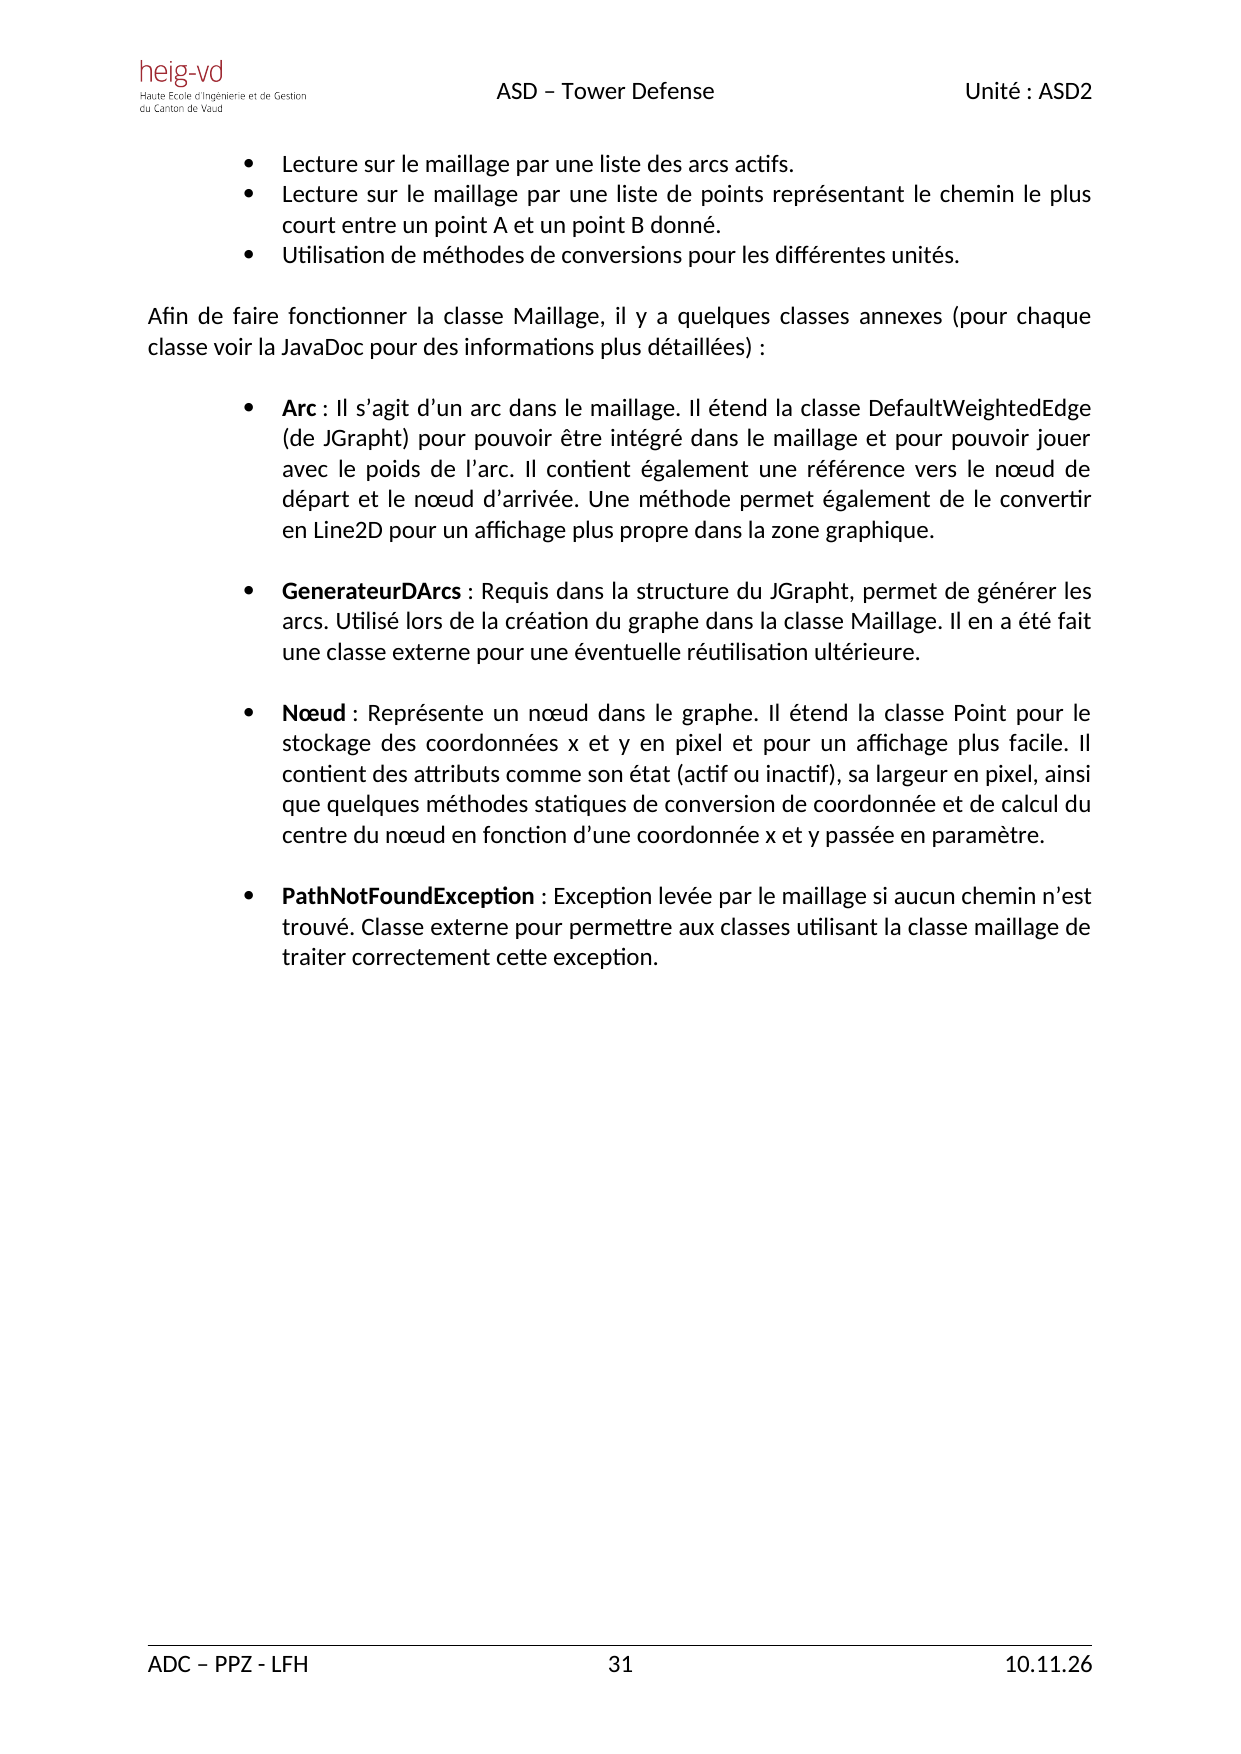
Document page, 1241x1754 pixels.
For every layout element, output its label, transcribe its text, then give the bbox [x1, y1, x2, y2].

list GenerateurDArcs : Requis dans la structure du JGrapht, permet de générer les arcs. Utilisé lors de la création du graphe dans la classe Maillage. Il en a été fait une classe externe pour une éventuelle réutilisation ultérieure. [244, 575, 1092, 667]
list PathNotFoundException : Exception levée par le maillage si aucun chemin n’est trouvé. Classe externe pour permettre aux classes utilisant la classe maillage de traiter correctement cette exception. [244, 880, 1092, 972]
list Lecture sur le maillage par une liste des arcs actifs. [244, 148, 1092, 178]
picture [136, 57, 310, 114]
list Utilisation de méthodes de conversions pour les différentes unités. [244, 239, 1092, 270]
list Arc : Il s’agit d’un arc dans le maillage. Il étend la classe DefaultWeightedEdge (de JGrapht) pour pouvoir être intégré dans le maillage et pour pouvoir jouer avec le poids de l’arc. Il contient également une référence vers le nœud de départ et le nœud d’arrivée. Une méthode permet également de le convertir en Line2D pour un affichage plus propre dans la zone graphique. [244, 392, 1092, 544]
list Lecture sur le maillage par une liste de points représentant le chemin le plus court entre un point A et un point B donné. [244, 178, 1092, 239]
text Afin de faire fonctionner la classe Maillage, il y a quelques classes annexes (pour chaque classe voir la JavaDoc pour des informations plus détaillées) : [148, 300, 1092, 361]
list Nœud : Représente un nœud dans le graphe. Il étend la classe Point pour le stockage des coordonnées x et y en pixel et pour un affichage plus facile. Il contient des attributs comme son état (actif ou inactif), sa largeur en pixel, ainsi que quelques méthodes statiques de conversion de coordonnée et de calcul du centre du nœud en fonction d’une coordonnée x et y passée en paramètre. [244, 697, 1092, 850]
